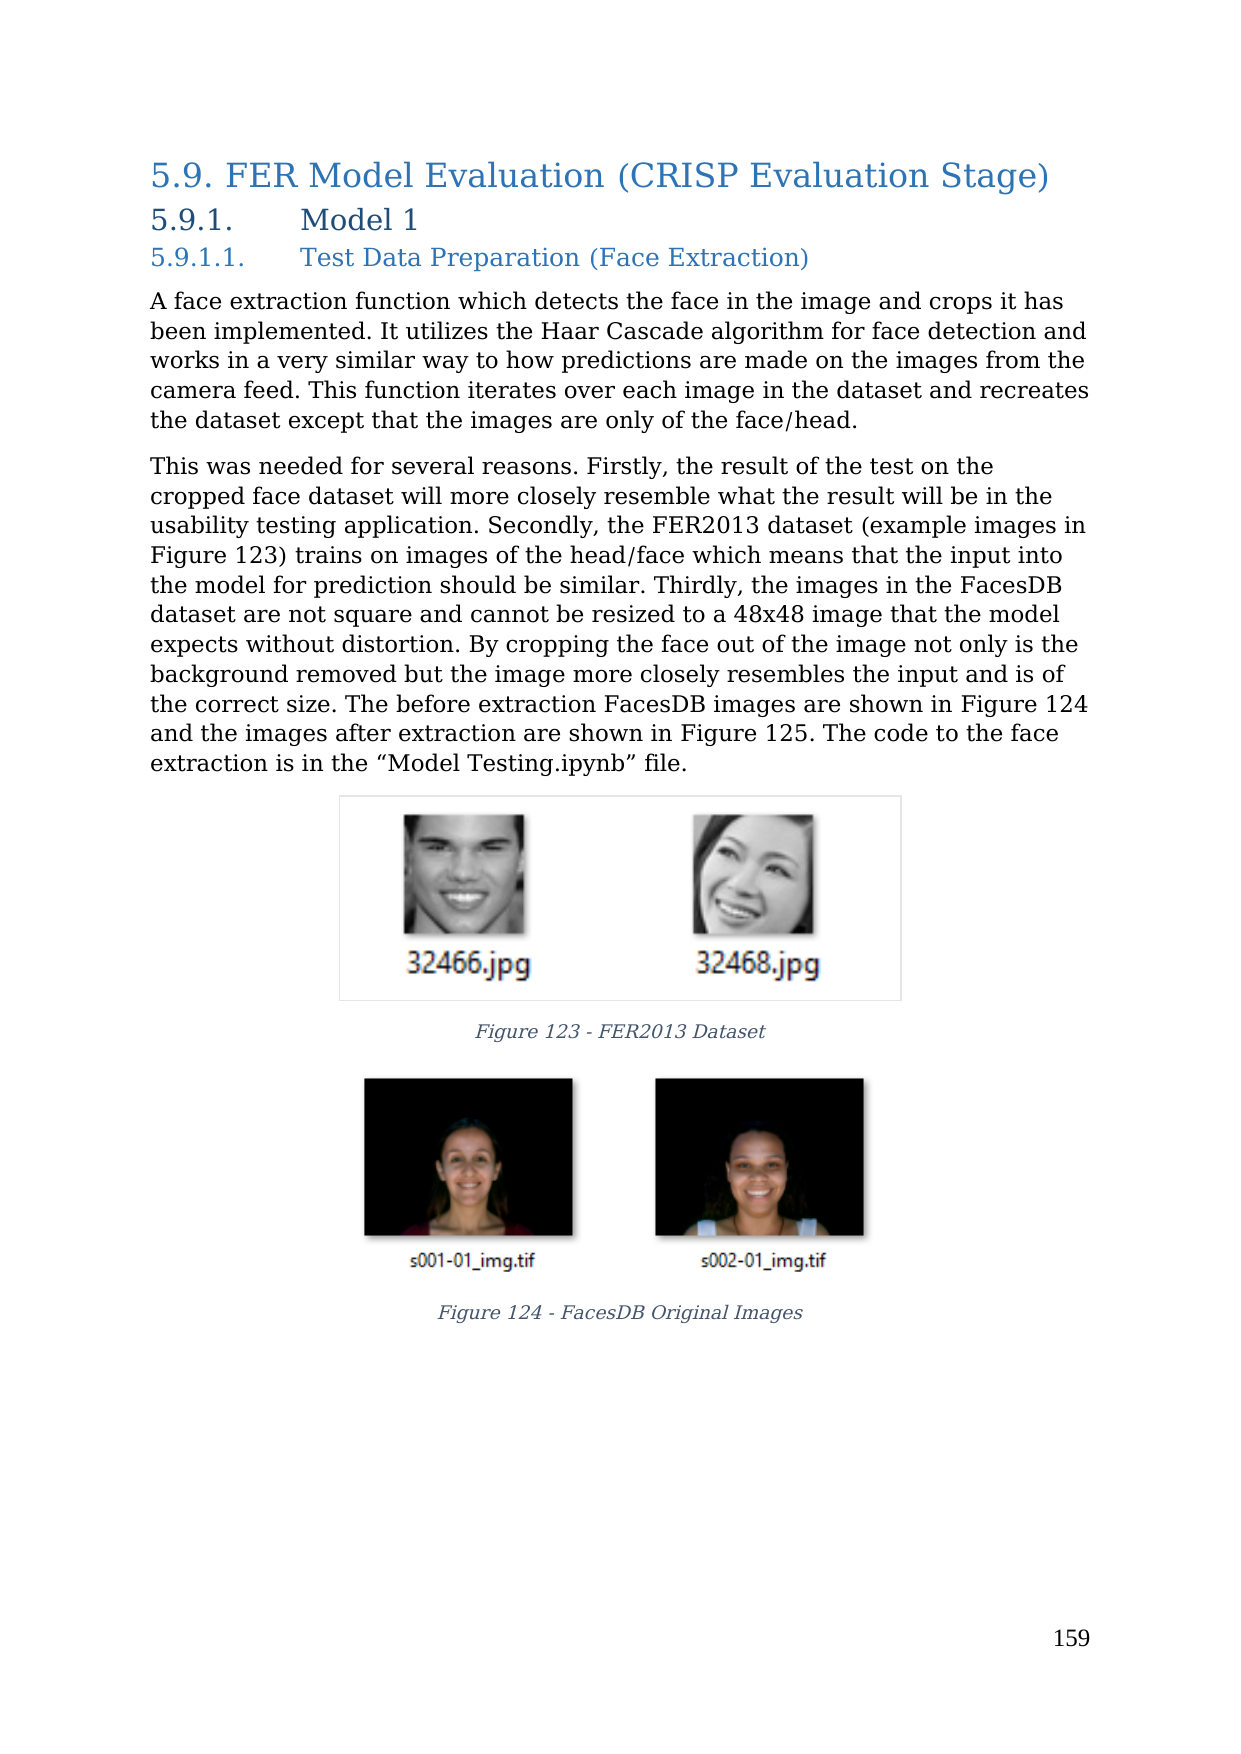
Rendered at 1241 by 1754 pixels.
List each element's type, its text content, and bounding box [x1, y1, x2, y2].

subtitle Model 1 [150, 201, 1090, 236]
subtitle Test Data Preparation (Face Extraction) [150, 242, 1090, 272]
picture [340, 797, 900, 1000]
picture [338, 1063, 903, 1283]
subtitle FER Model Evaluation (CRISP Evaluation Stage) [150, 154, 1090, 194]
text A face extraction function which detects the face in the image and crops it has been implemented. It utilizes the Haar Cascade algorithm for face detection and works in a very similar way to how predictions are made on the images from the camera feed. This function iterates over each image in the dataset and recreates the dataset except that the images are only of the face/head. [150, 287, 1090, 433]
text This was needed for several reasons. Firstly, the result of the test on the cropped face dataset will more closely resemble what the result will be in the usability testing application. Secondly, the FER2013 dataset (example images in Figure 123) trains on images of the head/face which means that the input into the model for prediction should be similar. Thirdly, the images in the FacesDB dataset are not square and cannot be resized to a 48x48 image that the model expects without distortion. By cropping the face out of the image not only is the background removed but the image more closely resembles the input and is of the correct size. The before extraction FacesDB images are shown in Figure 124 and the images after extraction are shown in Figure 125. The code to the face extraction is in the “Model Testing.ipynb” file. [150, 452, 1090, 776]
